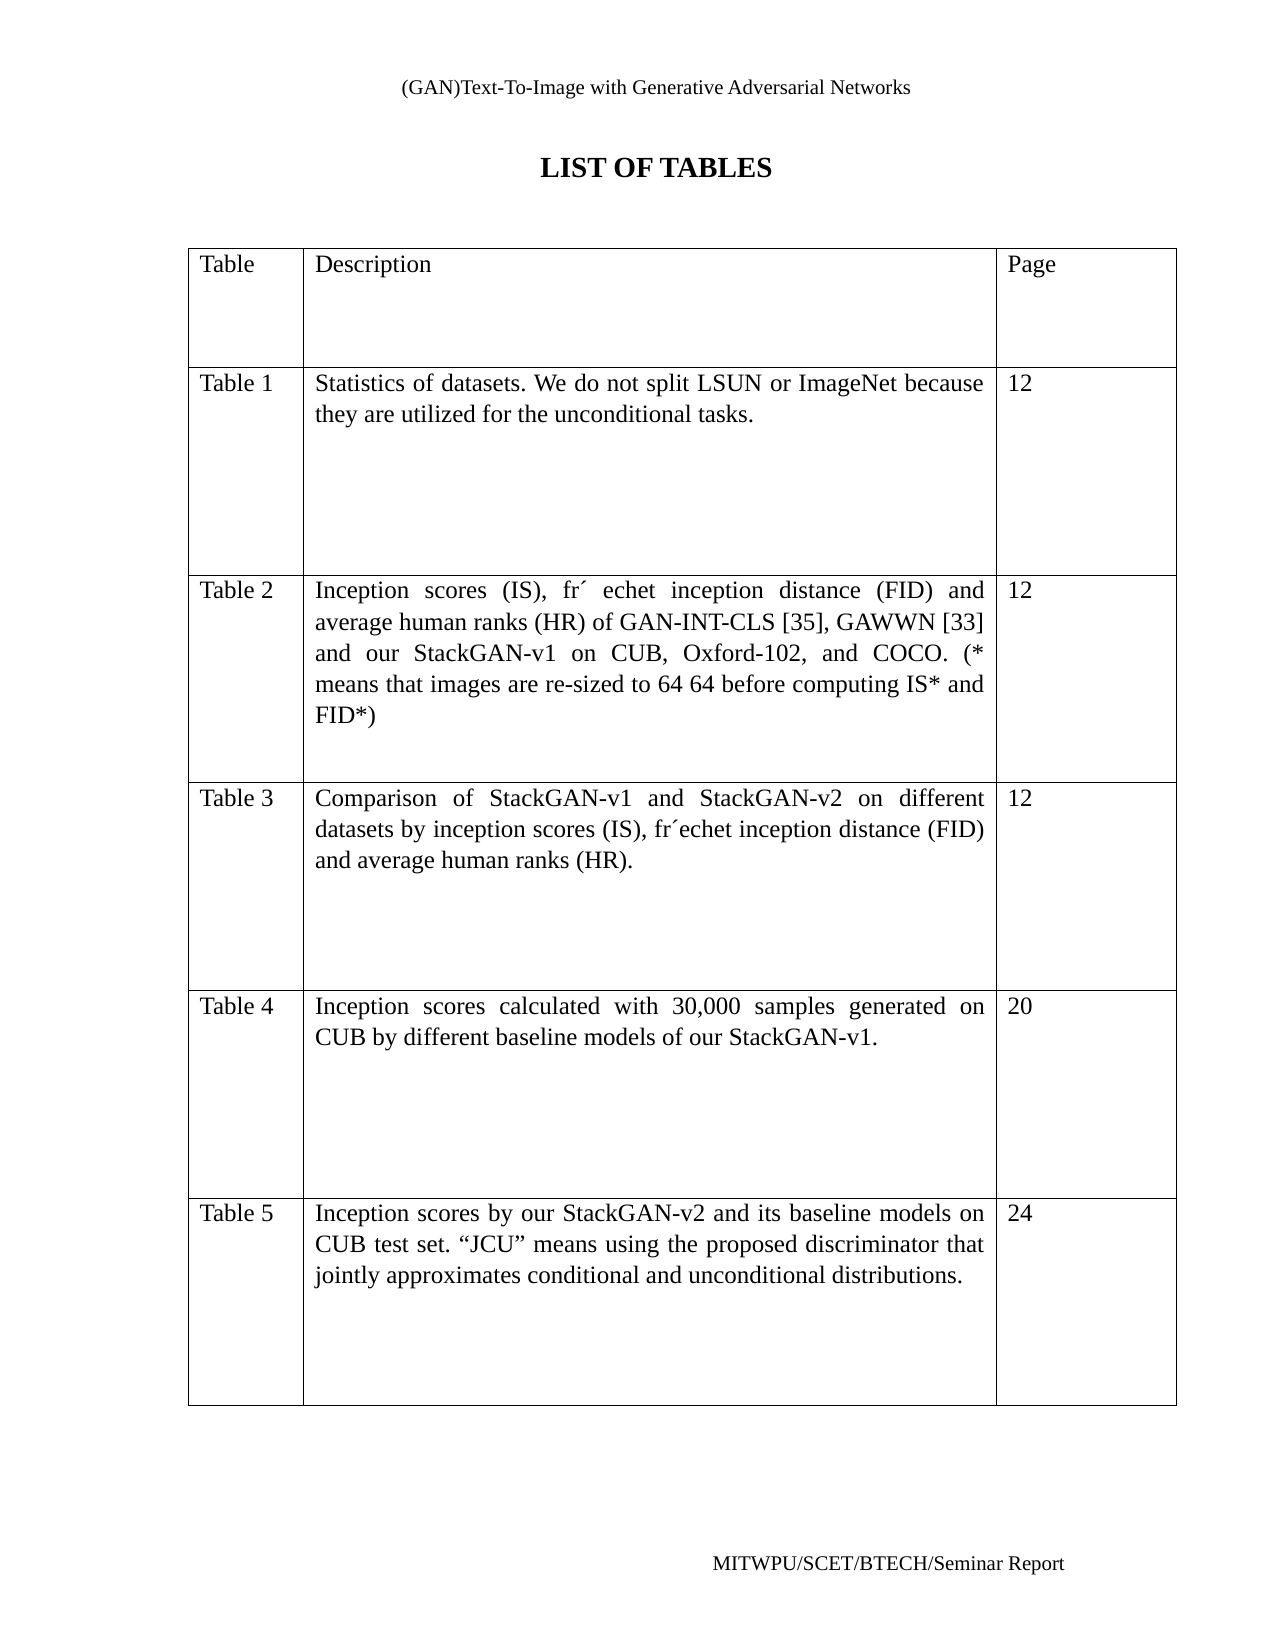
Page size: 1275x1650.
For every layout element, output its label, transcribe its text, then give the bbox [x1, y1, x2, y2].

text LIST OF TABLES [187, 150, 1125, 183]
table_cell Inception scores (IS), fr´ echet inception distance (FID) and average human ranks (HR) of GAN-INT-CLS [35], GAWWN [33] and our StackGAN-v1 on CUB, Oxford-102, and COCO. (* means that images are re-sized to 64 64 before computing IS* and FID*) [304, 576, 996, 782]
table_header Description [304, 249, 996, 367]
table_header Page [997, 249, 1176, 367]
table_cell Table 1 [189, 368, 303, 574]
table_cell Inception scores calculated with 30,000 samples generated on CUB by different baseline models of our StackGAN-v1. [304, 991, 996, 1197]
table_cell Inception scores by our StackGAN-v2 and its baseline models on CUB test set. “JCU” means using the proposed discriminator that jointly approximates conditional and unconditional distributions. [304, 1199, 996, 1405]
table_cell Comparison of StackGAN-v1 and StackGAN-v2 on different datasets by inception scores (IS), fr´echet inception distance (FID) and average human ranks (HR). [304, 783, 996, 990]
table_cell Table 5 [189, 1199, 303, 1405]
table_cell Table 3 [189, 783, 303, 990]
table_cell Table 2 [189, 576, 303, 782]
table_cell 24 [997, 1199, 1176, 1405]
table_cell Table 4 [189, 991, 303, 1197]
table_cell 20 [997, 991, 1176, 1197]
table_cell 12 [997, 368, 1176, 574]
table_cell Statistics of datasets. We do not split LSUN or ImageNet because they are utilized for the unconditional tasks. [304, 368, 996, 574]
table_header Table [189, 249, 303, 367]
table_cell 12 [997, 576, 1176, 782]
table_cell 12 [997, 783, 1176, 990]
